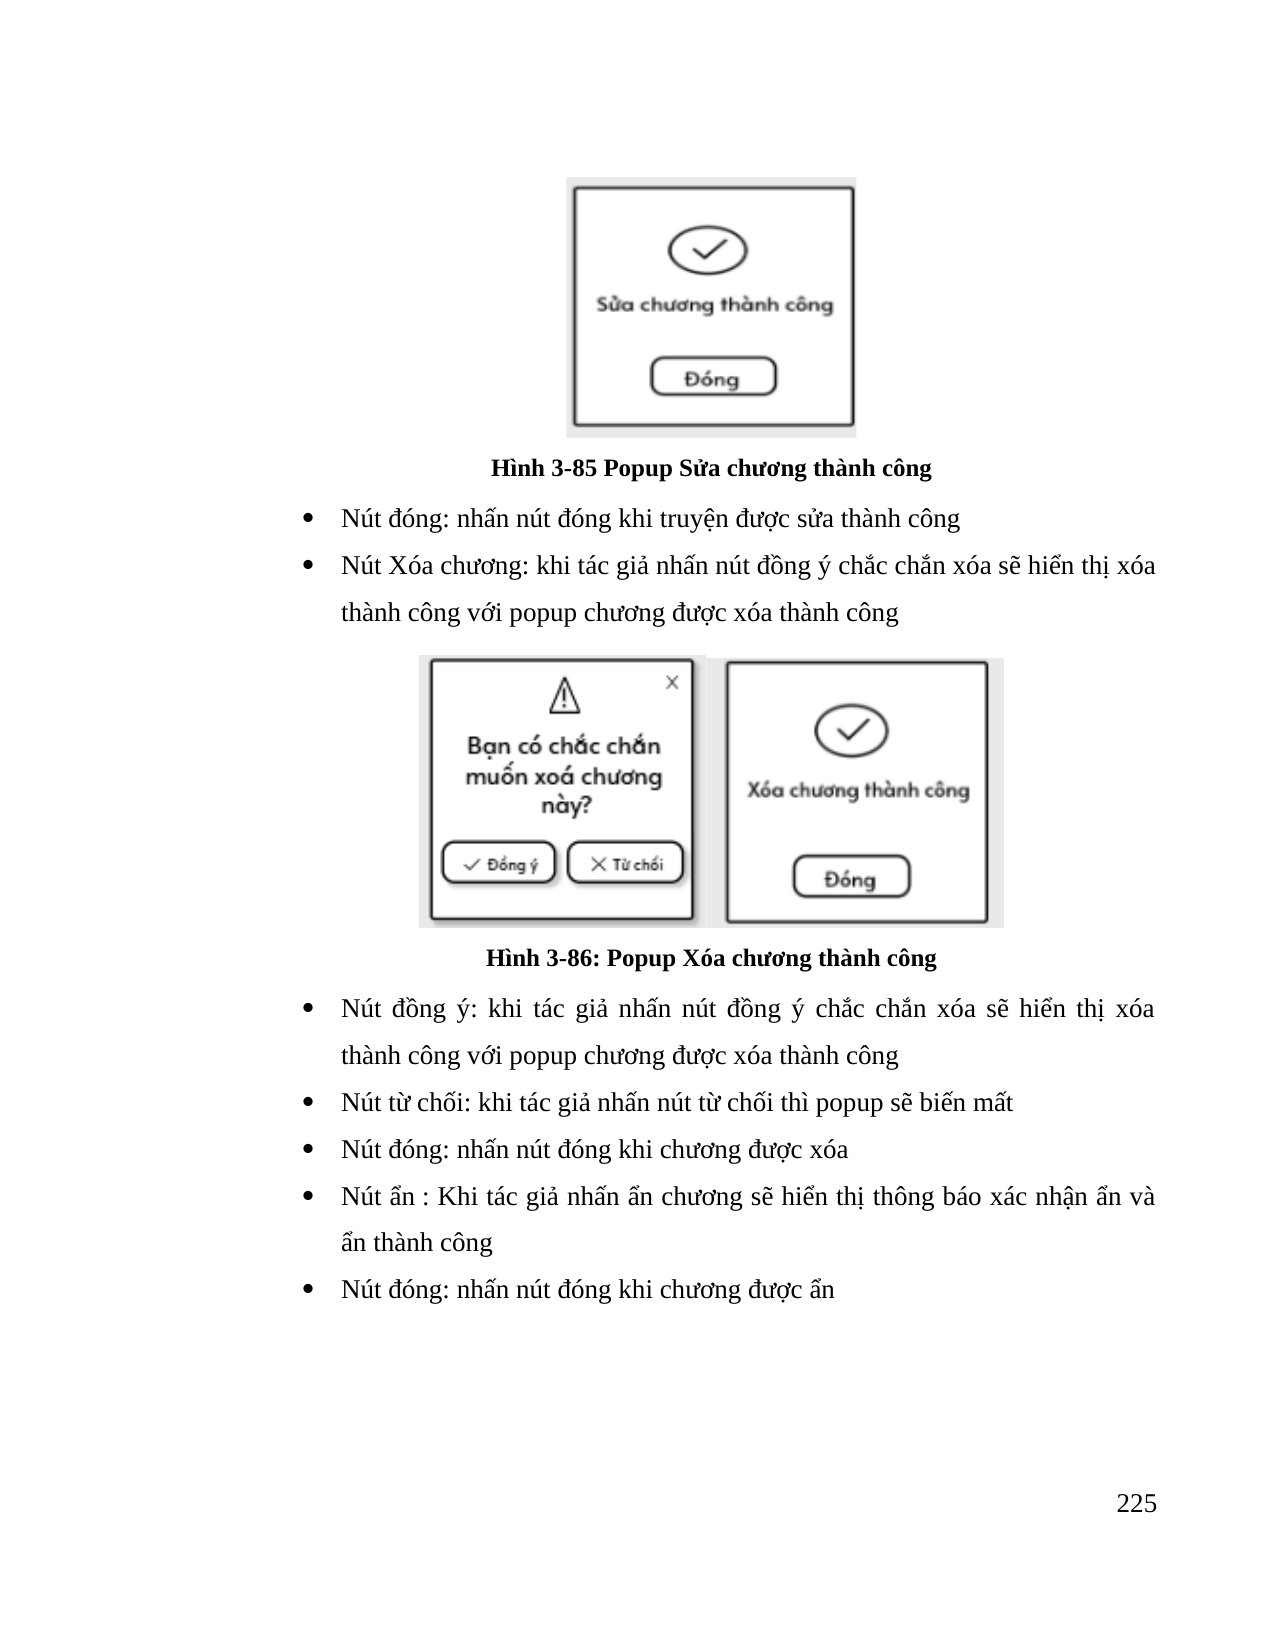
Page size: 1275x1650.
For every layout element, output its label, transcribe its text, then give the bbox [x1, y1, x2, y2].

list Nút đóng: nhấn nút đóng khi chương được xóa [303, 1133, 1157, 1164]
picture [418, 655, 1004, 928]
list Nút từ chối: khi tác giả nhấn nút từ chối thì popup sẽ biến mất [303, 1086, 1157, 1117]
list Nút đóng: nhấn nút đóng khi truyện được sửa thành công [303, 502, 1157, 533]
list Nút ẩn : Khi tác giả nhấn ẩn chương sẽ hiển thị thông báo xác nhận ẩn và ẩn thành công [303, 1180, 1157, 1258]
list Nút Xóa chương: khi tác giả nhấn nút đồng ý chắc chắn xóa sẽ hiển thị xóa thành công với popup chương được xóa thành công [303, 549, 1157, 627]
picture [566, 177, 857, 438]
list Nút đóng: nhấn nút đóng khi chương được ẩn [303, 1273, 1157, 1304]
list Nút đồng ý: khi tác giả nhấn nút đồng ý chắc chắn xóa sẽ hiển thị xóa thành công với popup chương được xóa thành công [303, 992, 1157, 1070]
